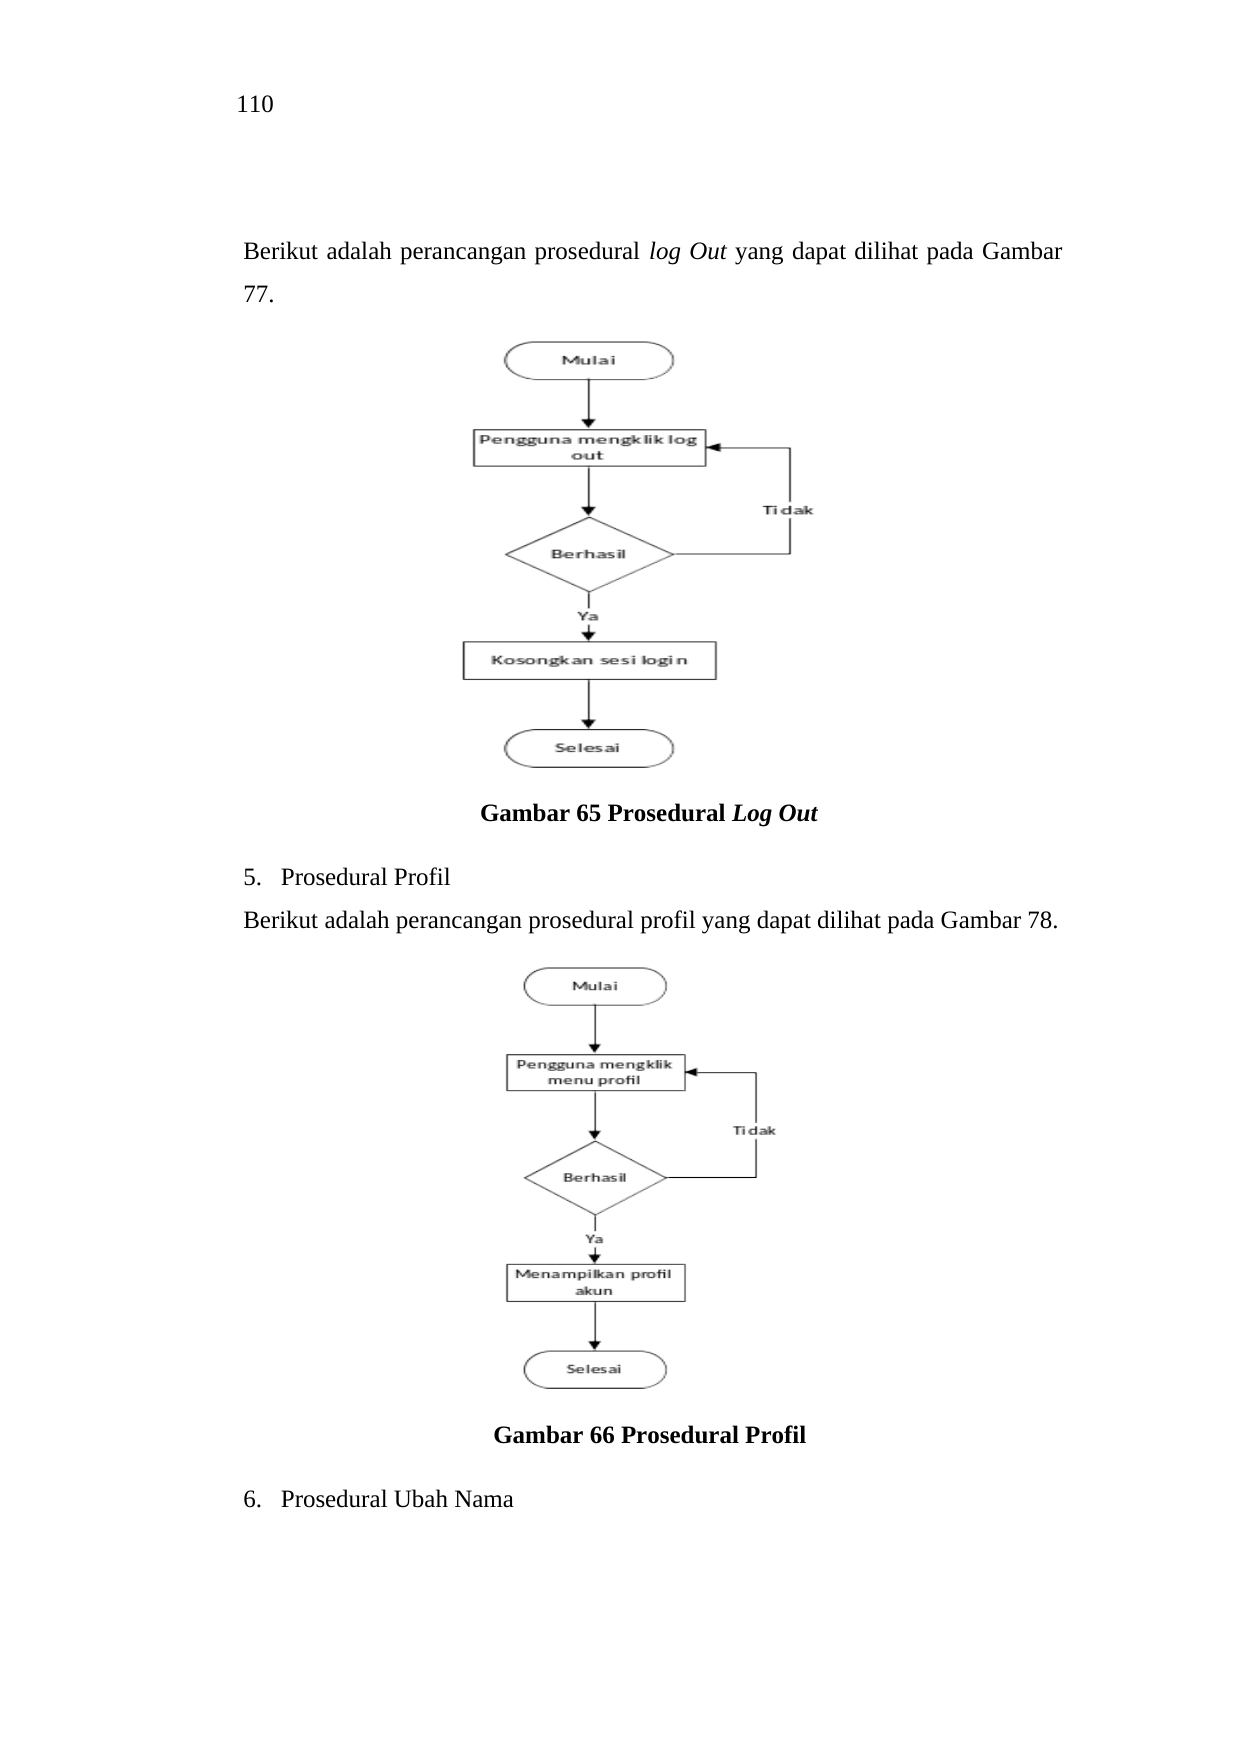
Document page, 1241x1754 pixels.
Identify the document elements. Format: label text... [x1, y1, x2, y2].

text Gambar 65 Prosedural Log Out [236, 798, 1063, 827]
text Berikut adalah perancangan prosedural profil yang dapat dilihat pada Gambar 78. [243, 905, 1063, 934]
list Prosedural Profil [243, 862, 1063, 891]
text Berikut adalah perancangan prosedural log Out yang dapat dilihat pada Gambar 77. [243, 236, 1063, 308]
list Prosedural Ubah Nama [243, 1484, 1063, 1512]
text Gambar 66 Prosedural Profil [236, 1420, 1063, 1448]
